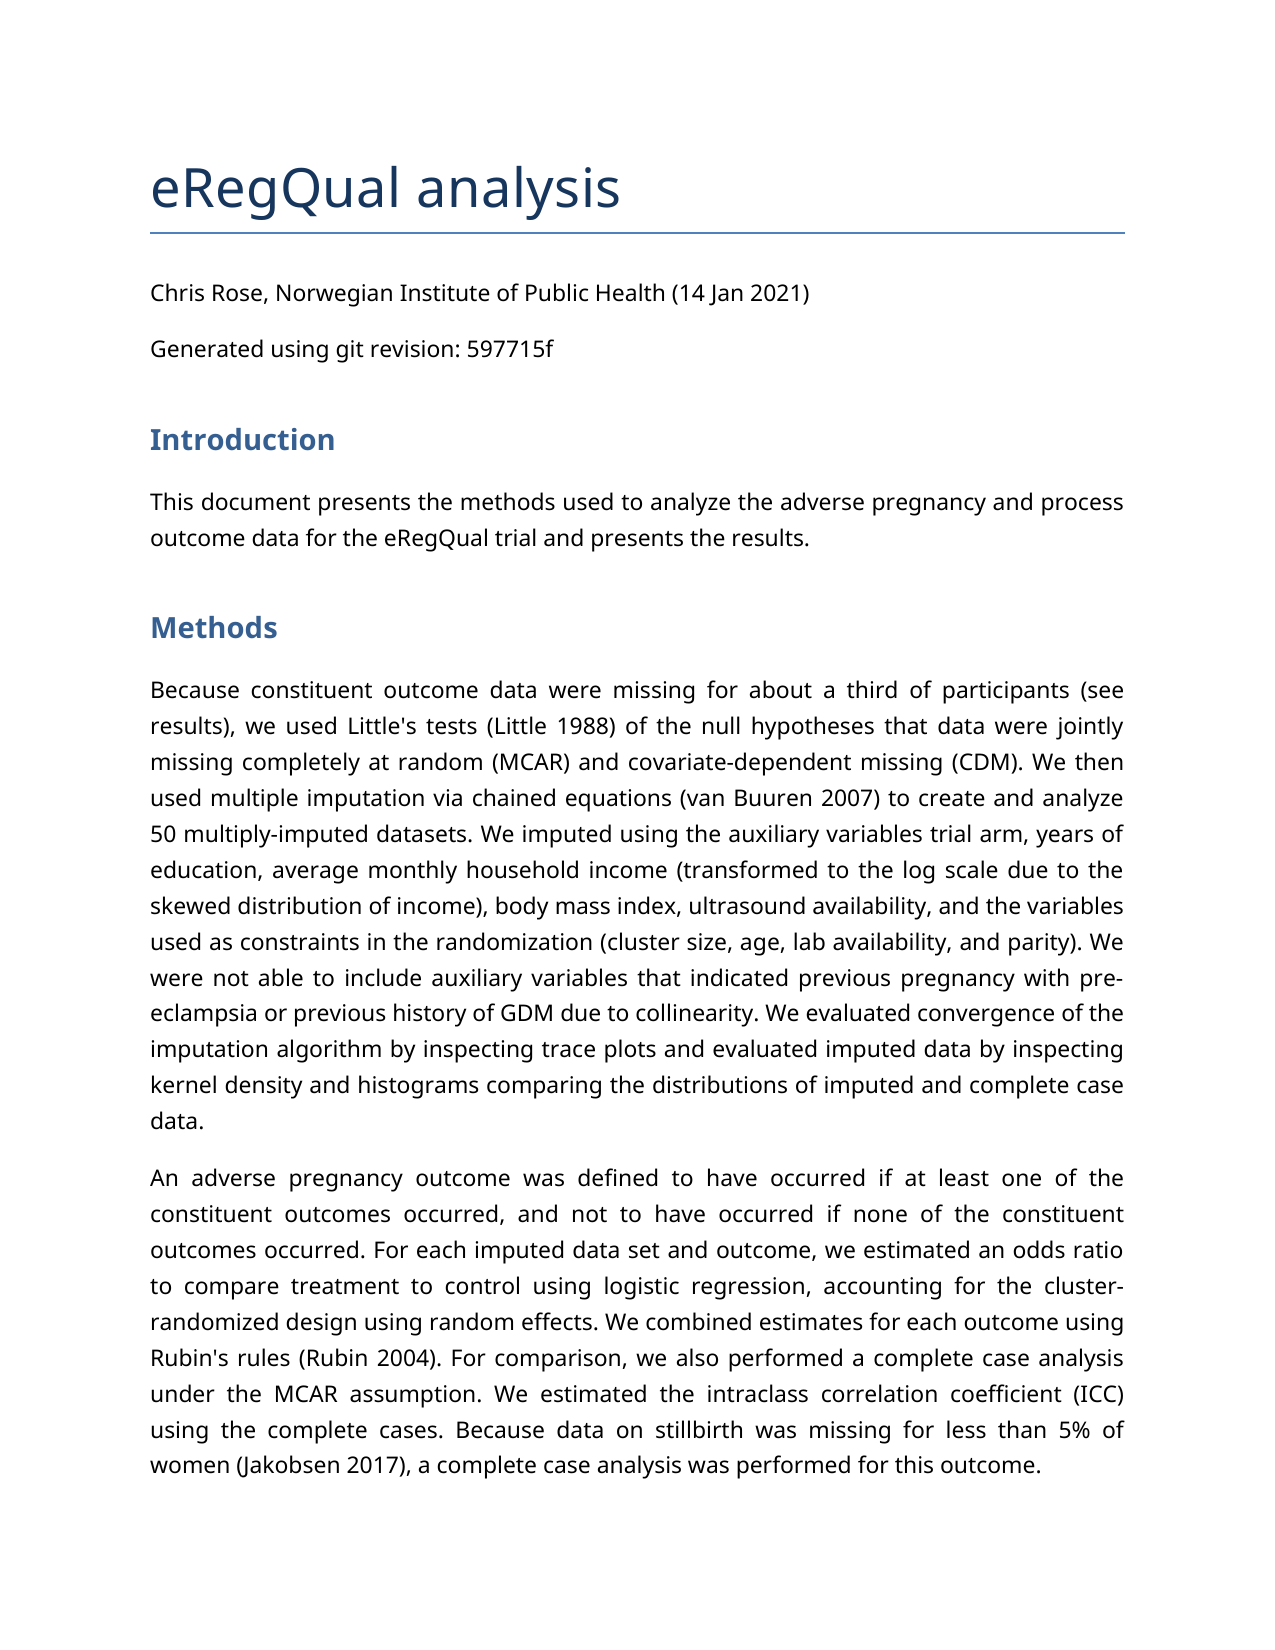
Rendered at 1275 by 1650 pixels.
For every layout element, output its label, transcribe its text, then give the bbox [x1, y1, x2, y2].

text Chris Rose, Norwegian Institute of Public Health (14 Jan 2021) [150, 276, 1125, 308]
text This document presents the methods used to analyze the adverse pregnancy and process outcome data for the eRegQual trial and presents the results. [150, 486, 1125, 553]
text An adverse pregnancy outcome was defined to have occurred if at least one of the constituent outcomes occurred, and not to have occurred if none of the constituent outcomes occurred. For each imputed data set and outcome, we estimated an odds ratio to compare treatment to control using logistic regression, accounting for the cluster-randomized design using random effects. We combined estimates for each outcome using Rubin's rules (Rubin 2004). For comparison, we also performed a complete case analysis under the MCAR assumption. We estimated the intraclass correlation coefficient (ICC) using the complete cases. Because data on stillbirth was missing for less than 5% of women (Jakobsen 2017), a complete case analysis was performed for this outcome. [150, 1162, 1125, 1481]
text Generated using git revision: 597715f [150, 333, 1125, 364]
title eRegQual analysis [150, 150, 1125, 232]
text Because constituent outcome data were missing for about a third of participants (see results), we used Little's tests (Little 1988) of the null hypotheses that data were jointly missing completely at random (MCAR) and covariate-dependent missing (CDM). We then used multiple imputation via chained equations (van Buuren 2007) to create and analyze 50 multiply-imputed datasets. We imputed using the auxiliary variables trial arm, years of education, average monthly household income (transformed to the log scale due to the skewed distribution of income), body mass index, ultrasound availability, and the variables used as constraints in the randomization (cluster size, age, lab availability, and parity). We were not able to include auxiliary variables that indicated previous pregnancy with pre-eclampsia or previous history of GDM due to collinearity. We evaluated convergence of the imputation algorithm by inspecting trace plots and evaluated imputed data by inspecting kernel density and histograms comparing the distributions of imputed and complete case data. [150, 674, 1125, 1136]
subtitle Methods [150, 607, 1125, 647]
subtitle Introduction [150, 419, 1125, 459]
